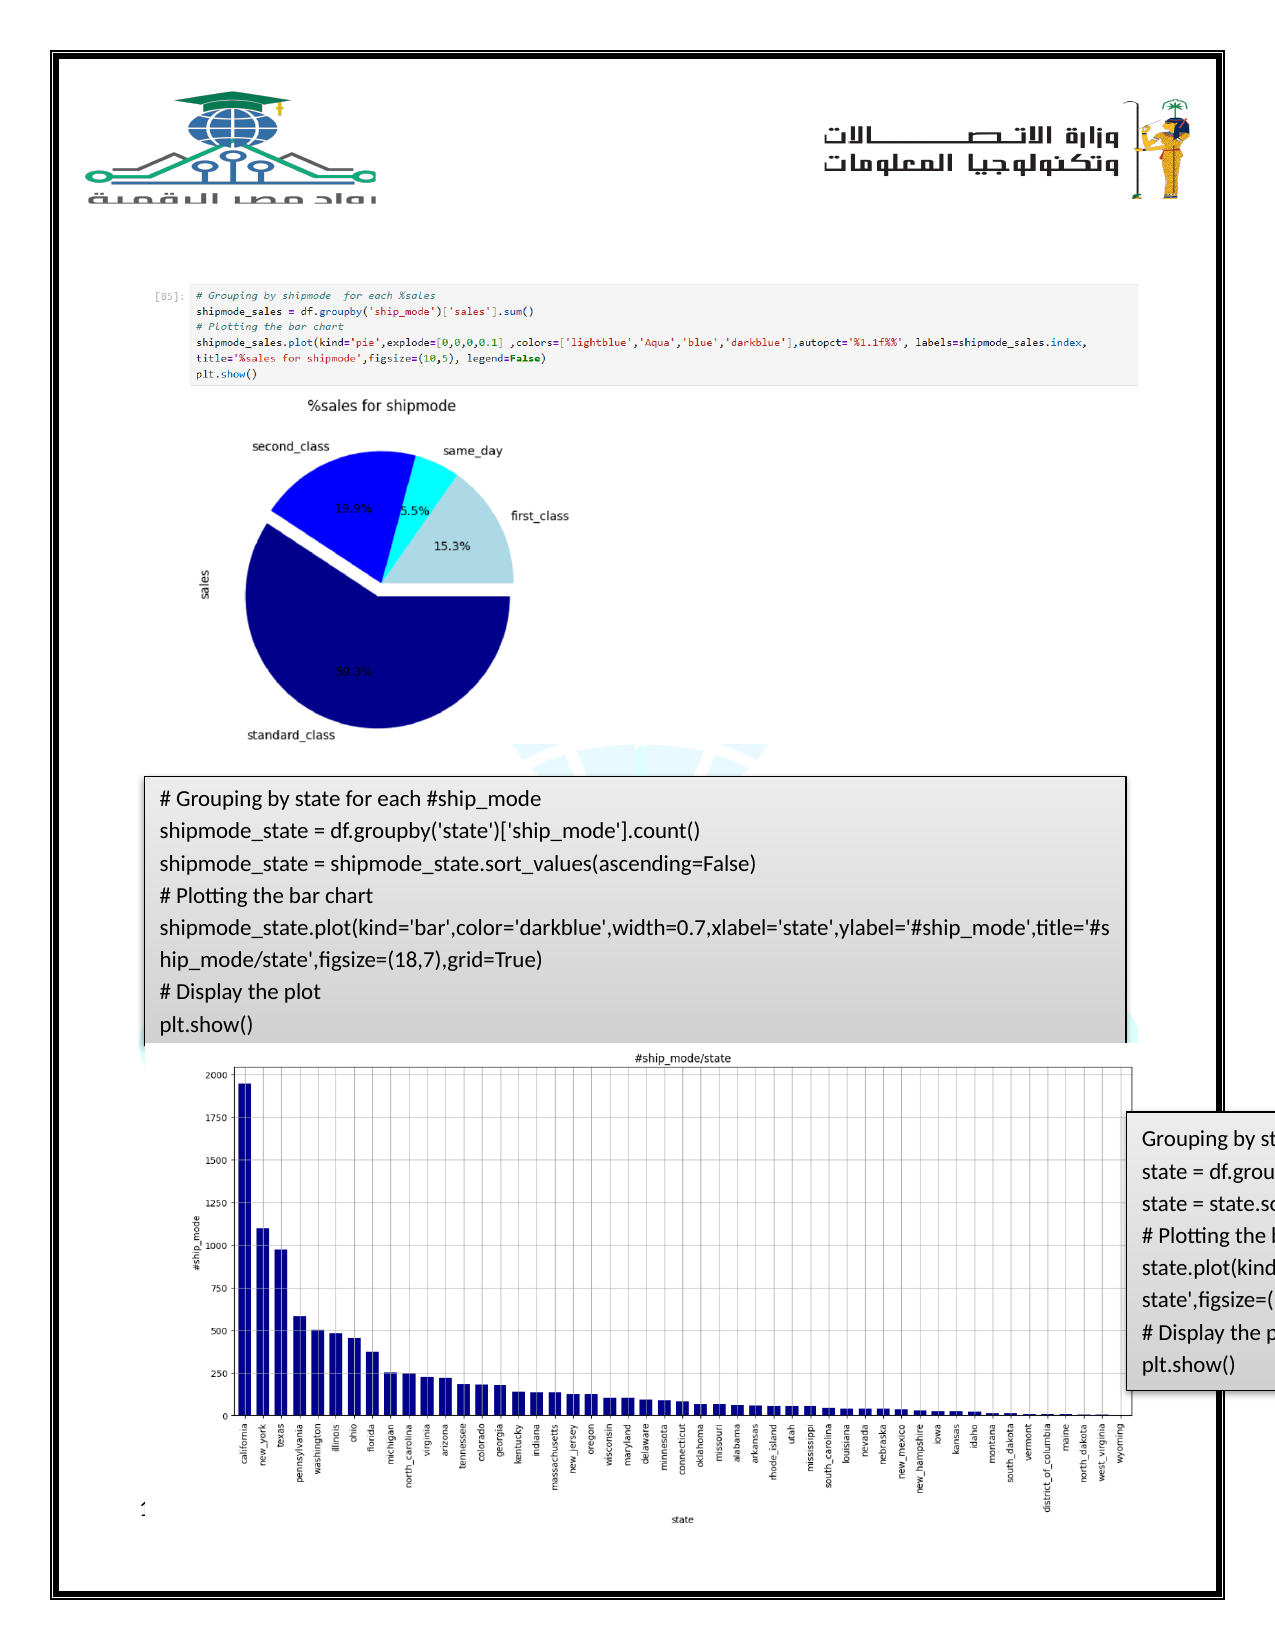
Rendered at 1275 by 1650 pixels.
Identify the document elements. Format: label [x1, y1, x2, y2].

picture [144, 1043, 1140, 1525]
picture [823, 98, 1189, 199]
picture [138, 278, 1139, 744]
picture [85, 91, 376, 204]
